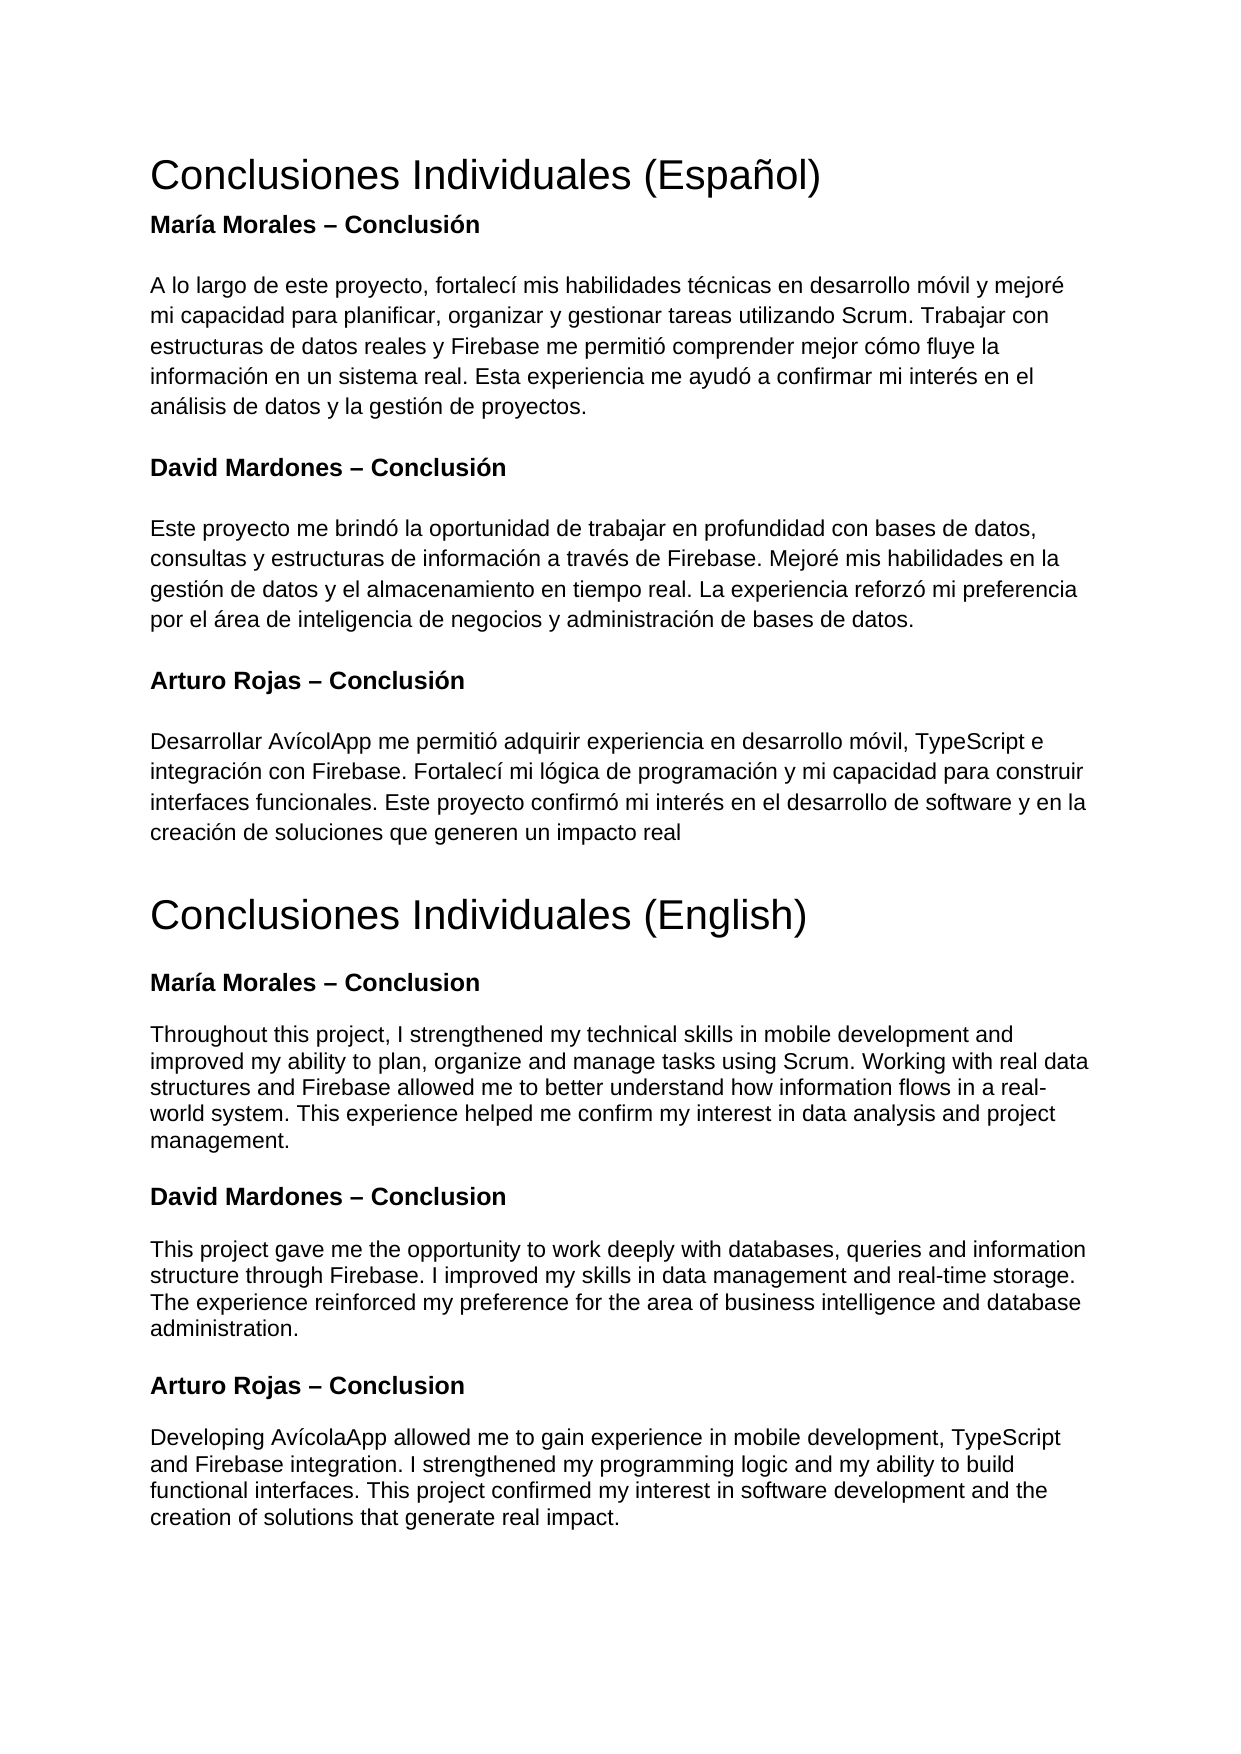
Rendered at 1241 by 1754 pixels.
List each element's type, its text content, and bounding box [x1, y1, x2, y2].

text Este proyecto me brindó la oportunidad de trabajar en profundidad con bases de datos, consultas y estructuras de información a través de Firebase. Mejoré mis habilidades en la gestión de datos y el almacenamiento en tiempo real. La experiencia reforzó mi preferencia por el área de inteligencia de negocios y administración de bases de datos. [150, 515, 1090, 632]
text Arturo Rojas – Conclusion [150, 1371, 1090, 1399]
text Desarrollar AvícolApp me permitió adquirir experiencia en desarrollo móvil, TypeScript e integración con Firebase. Fortalecí mi lógica de programación y mi capacidad para construir interfaces funcionales. Este proyecto confirmó mi interés en el desarrollo de software y en la creación de soluciones que generen un impacto real [150, 728, 1090, 845]
text Throughout this project, I strengthened my technical skills in mobile development and improved my ability to plan, organize and manage tasks using Scrum. Working with real data structures and Firebase allowed me to better understand how information flows in a real-world system. This experience helped me confirm my interest in data analysis and project management. [150, 1021, 1090, 1153]
text Arturo Rojas – Conclusión [150, 666, 1090, 695]
text David Mardones – Conclusión [150, 453, 1090, 482]
text María Morales – Conclusión [150, 210, 1090, 239]
subtitle Conclusiones Individuales (English) [150, 891, 1090, 938]
text This project gave me the opportunity to work deeply with databases, queries and information structure through Firebase. I improved my skills in data management and real-time storage. The experience reinforced my preference for the area of business intelligence and database administration. [150, 1236, 1090, 1341]
text David Mardones – Conclusion [150, 1182, 1090, 1211]
text A lo largo de este proyecto, fortalecí mis habilidades técnicas en desarrollo móvil y mejoré mi capacidad para planificar, organizar y gestionar tareas utilizando Scrum. Trabajar con estructuras de datos reales y Firebase me permitió comprender mejor cómo fluye la información en un sistema real. Esta experiencia me ayudó a confirmar mi interés en el análisis de datos y la gestión de proyectos. [150, 272, 1090, 419]
subtitle Conclusiones Individuales (Español) [150, 150, 1090, 198]
text Developing AvícolaApp allowed me to gain experience in mobile development, TypeScript and Firebase integration. I strengthened my programming logic and my ability to build functional interfaces. This project confirmed my interest in software development and the creation of solutions that generate real impact. [150, 1424, 1090, 1530]
text María Morales – Conclusion [150, 968, 1090, 996]
